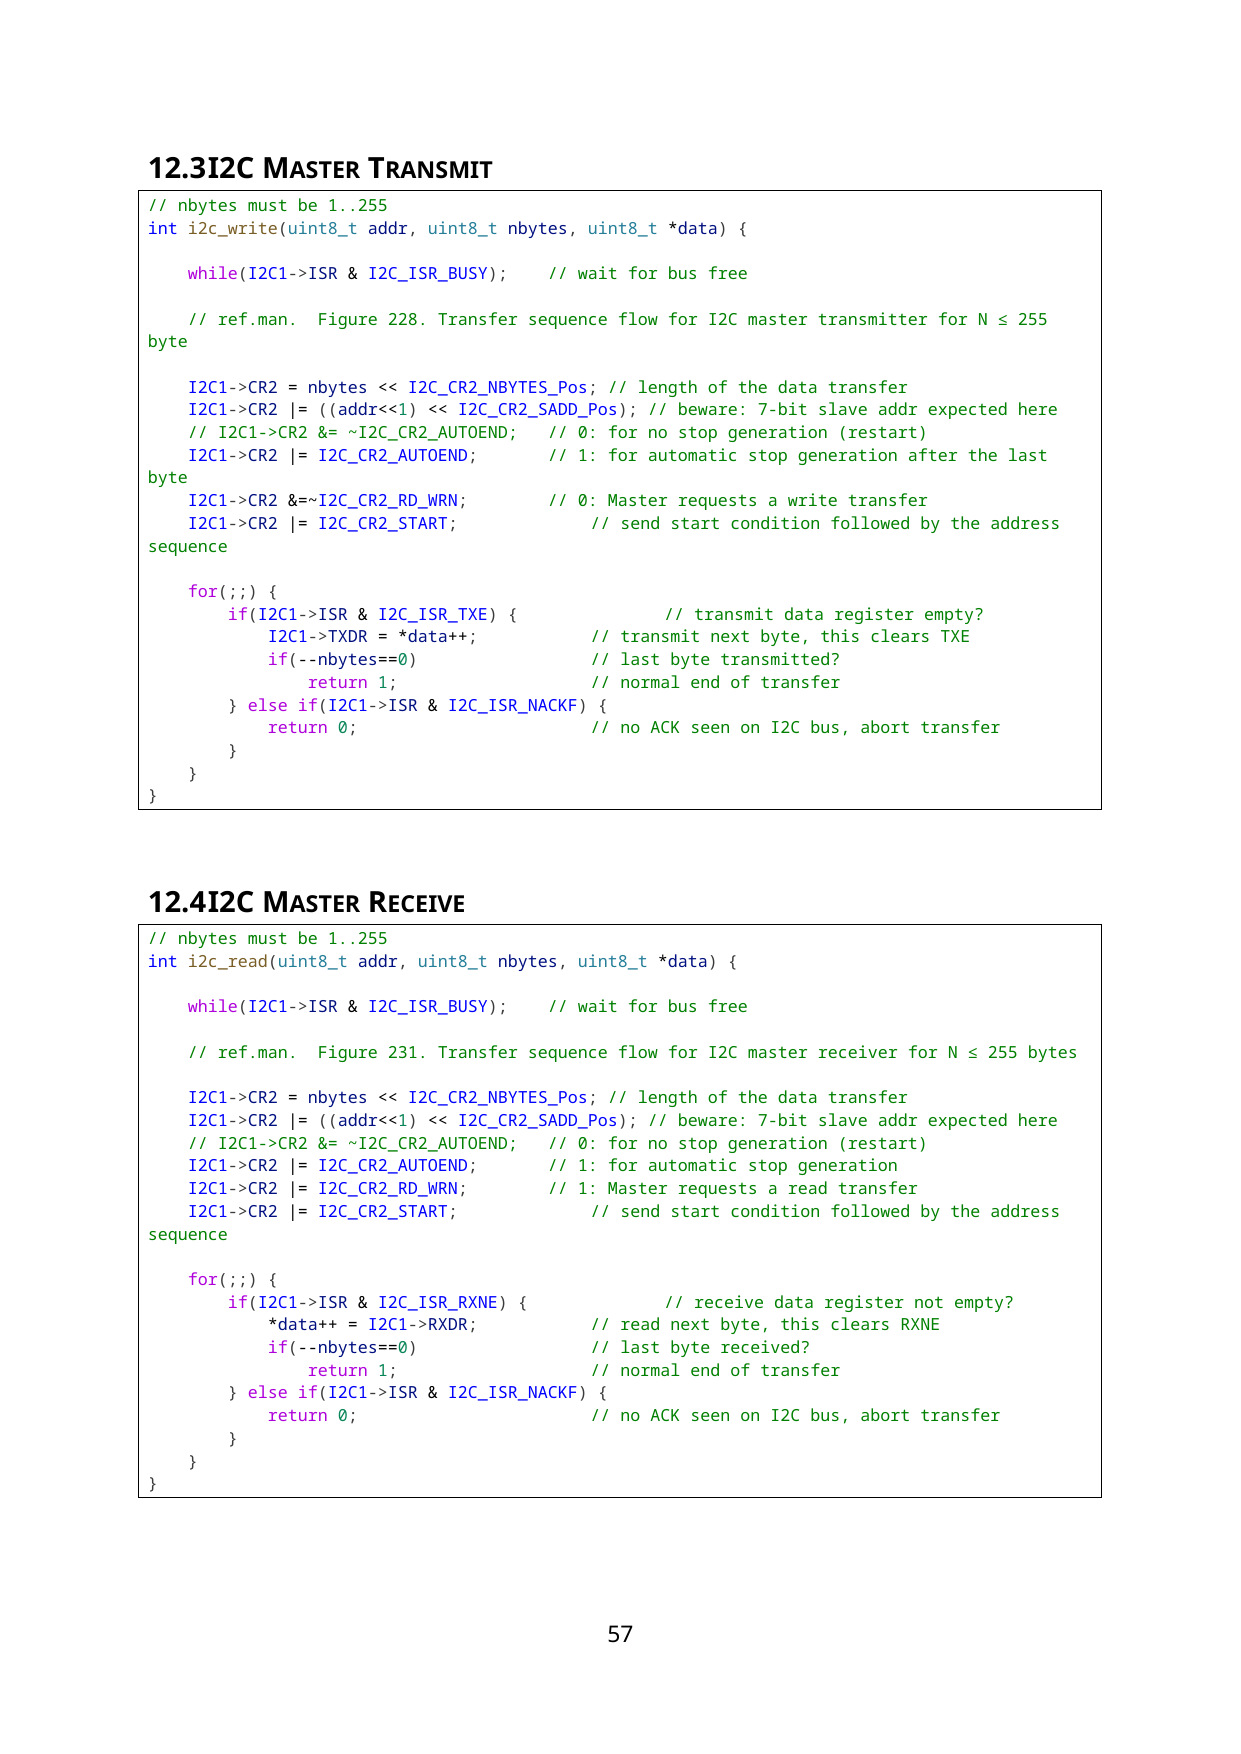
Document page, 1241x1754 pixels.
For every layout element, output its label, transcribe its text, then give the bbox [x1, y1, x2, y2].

text for(;;) { [148, 1268, 1093, 1290]
text I2C1->CR2 |= ((addr<<1) << I2C_CR2_SADD_Pos); // beware: 7-bit slave addr expected here [148, 1109, 1093, 1131]
text // nbytes must be 1..255 [139, 191, 1101, 216]
text int i2c_write(uint8_t addr, uint8_t nbytes, uint8_t *data) { [148, 216, 1093, 239]
text } [148, 1427, 1093, 1449]
subtitle I2C Master Transmit [148, 148, 1093, 187]
text } [139, 1469, 1101, 1497]
text if(--nbytes==0) // last byte transmitted? [148, 648, 1093, 670]
text } [148, 761, 1093, 781]
text if(--nbytes==0) // last byte received? [148, 1336, 1093, 1358]
text I2C1->CR2 |= I2C_CR2_START; // send start condition followed by the address sequence [148, 1199, 1093, 1245]
text I2C1->CR2 = nbytes << I2C_CR2_NBYTES_Pos; // length of the data transfer [148, 1086, 1093, 1109]
text while(I2C1->ISR & I2C_ISR_BUSY); // wait for bus free [148, 262, 1093, 284]
text *data++ = I2C1->RXDR; // read next byte, this clears RXNE [148, 1313, 1093, 1336]
text for(;;) { [148, 579, 1093, 602]
text // ref.man. Figure 231. Transfer sequence flow for I2C master receiver for N ≤ 255 bytes [148, 1041, 1093, 1063]
text int i2c_read(uint8_t addr, uint8_t nbytes, uint8_t *data) { [148, 950, 1093, 972]
text } else if(I2C1->ISR & I2C_ISR_NACKF) { [148, 693, 1093, 716]
text return 0; // no ACK seen on I2C bus, abort transfer [148, 1404, 1093, 1427]
text if(I2C1->ISR & I2C_ISR_RXNE) { // receive data register not empty? [148, 1290, 1093, 1313]
text } [148, 1449, 1093, 1469]
text // nbytes must be 1..255 [139, 925, 1101, 950]
text I2C1->CR2 = nbytes << I2C_CR2_NBYTES_Pos; // length of the data transfer [148, 375, 1093, 398]
text I2C1->CR2 |= I2C_CR2_RD_WRN; // 1: Master requests a read transfer [148, 1177, 1093, 1199]
text I2C1->TXDR = *data++; // transmit next byte, this clears TXE [148, 625, 1093, 648]
text } else if(I2C1->ISR & I2C_ISR_NACKF) { [148, 1381, 1093, 1404]
text if(I2C1->ISR & I2C_ISR_TXE) { // transmit data register empty? [148, 602, 1093, 625]
text return 1; // normal end of transfer [148, 1358, 1093, 1381]
text return 0; // no ACK seen on I2C bus, abort transfer [148, 716, 1093, 738]
text I2C1->CR2 &=~I2C_CR2_RD_WRN; // 0: Master requests a write transfer [148, 489, 1093, 511]
text // I2C1->CR2 &= ~I2C_CR2_AUTOEND; // 0: for no stop generation (restart) [148, 421, 1093, 443]
text while(I2C1->ISR & I2C_ISR_BUSY); // wait for bus free [148, 995, 1093, 1018]
subtitle I2C Master Receive [148, 881, 1093, 921]
text I2C1->CR2 |= I2C_CR2_AUTOEND; // 1: for automatic stop generation after the last byte [148, 443, 1093, 489]
text } [148, 738, 1093, 761]
text I2C1->CR2 |= I2C_CR2_AUTOEND; // 1: for automatic stop generation [148, 1154, 1093, 1177]
text } [139, 781, 1101, 809]
text I2C1->CR2 |= I2C_CR2_START; // send start condition followed by the address sequence [148, 511, 1093, 557]
text // I2C1->CR2 &= ~I2C_CR2_AUTOEND; // 0: for no stop generation (restart) [148, 1131, 1093, 1154]
text I2C1->CR2 |= ((addr<<1) << I2C_CR2_SADD_Pos); // beware: 7-bit slave addr expected here [148, 398, 1093, 421]
text // ref.man. Figure 228. Transfer sequence flow for I2C master transmitter for N ≤ 255 byte [148, 307, 1093, 352]
text return 1; // normal end of transfer [148, 670, 1093, 693]
